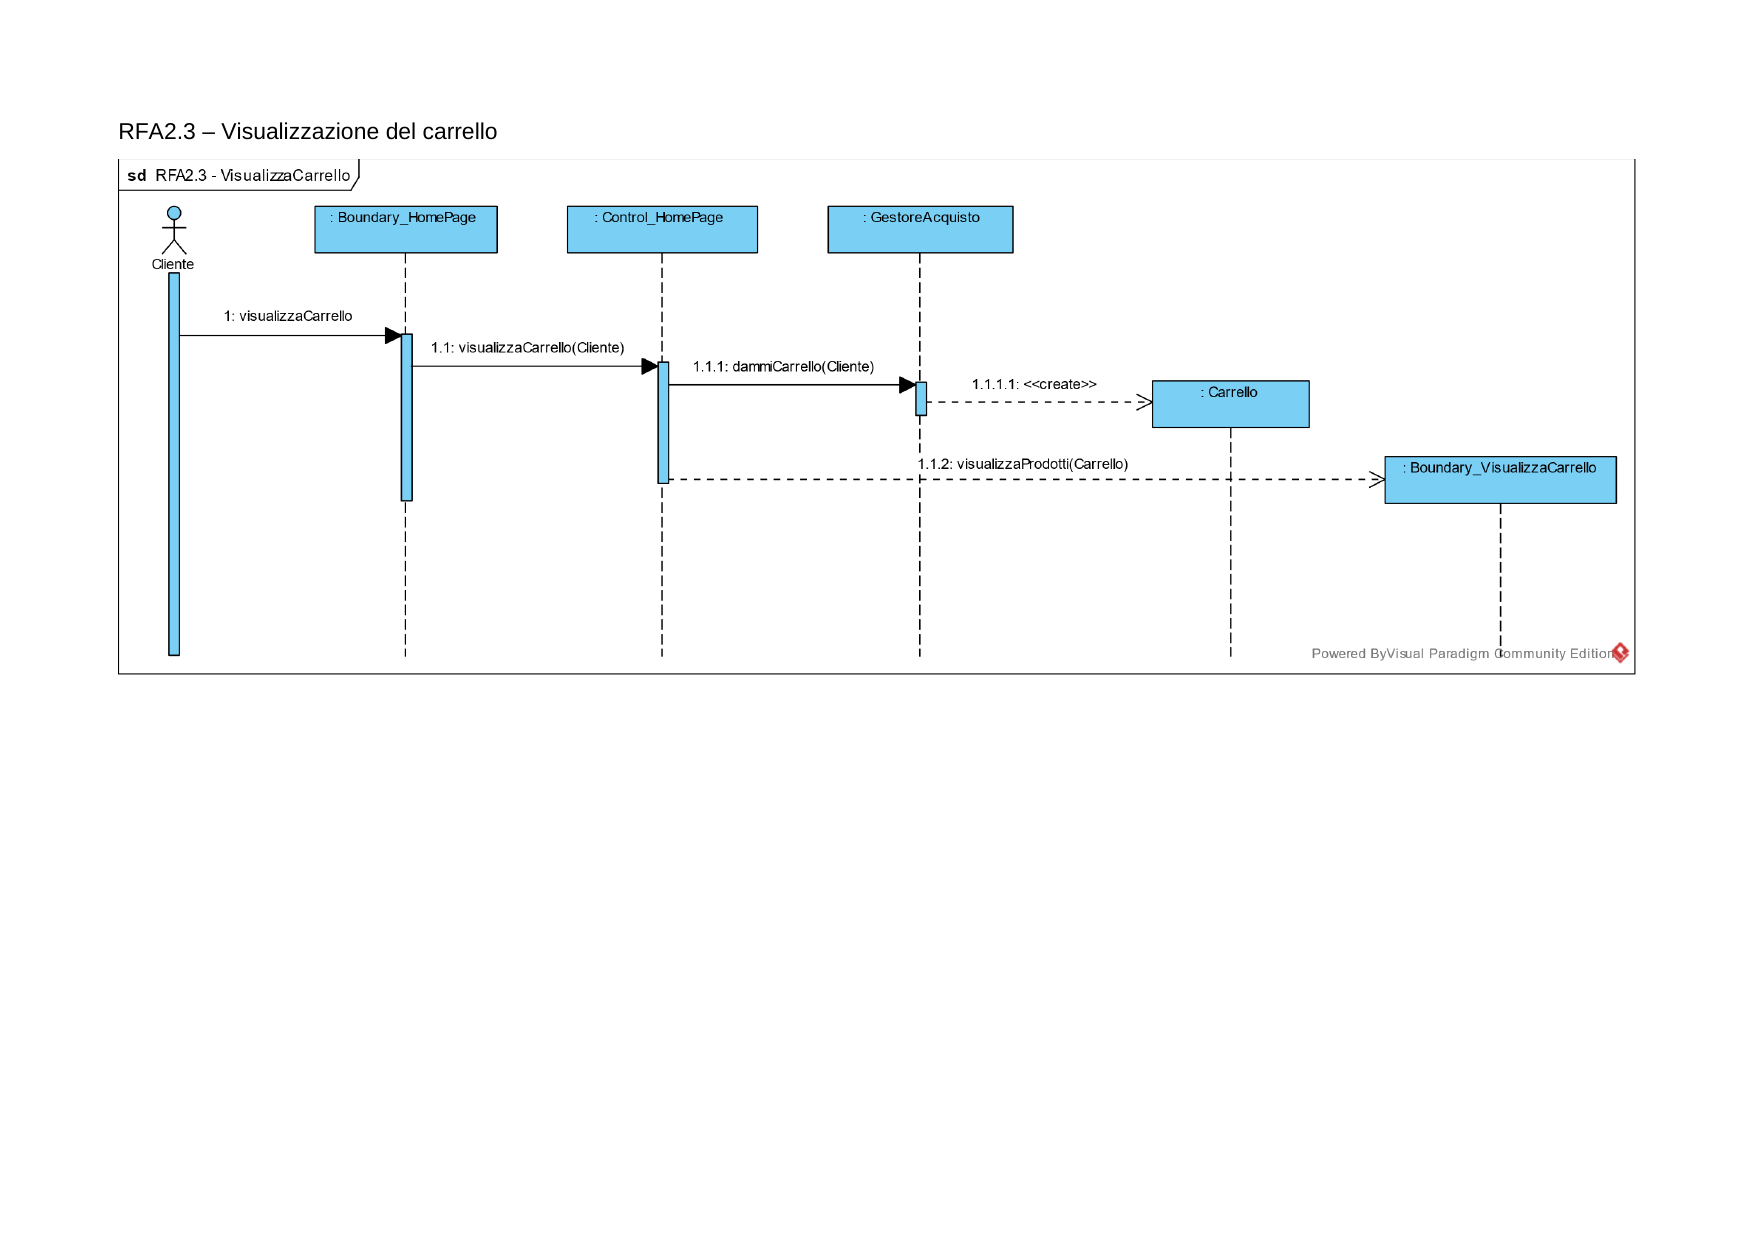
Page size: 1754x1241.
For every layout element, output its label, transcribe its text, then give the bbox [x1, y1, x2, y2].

picture [118, 159, 1636, 675]
text RFA2.3 – Visualizzazione del carrello [118, 118, 1606, 144]
